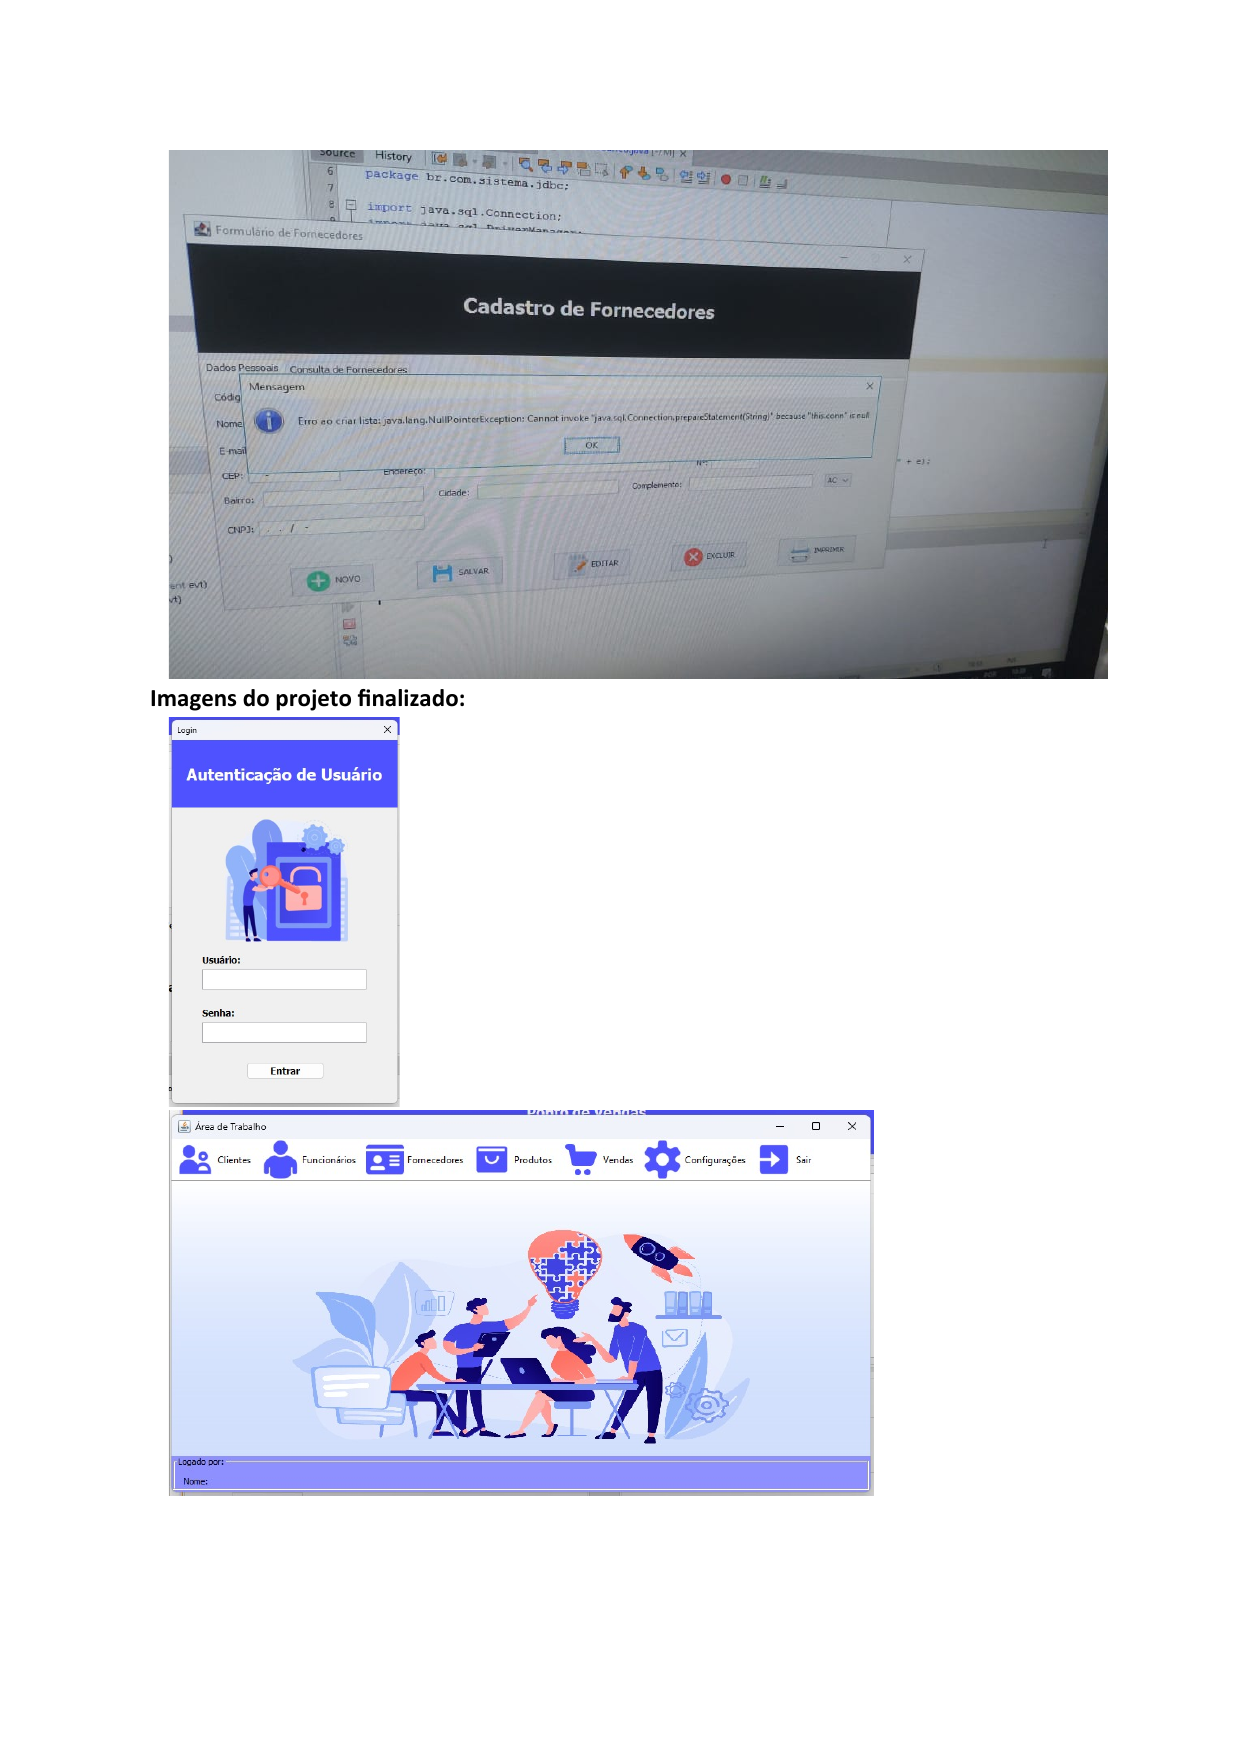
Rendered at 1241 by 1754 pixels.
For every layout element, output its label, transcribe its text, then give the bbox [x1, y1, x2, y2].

text Imagens do projeto finalizado: [150, 682, 1090, 713]
